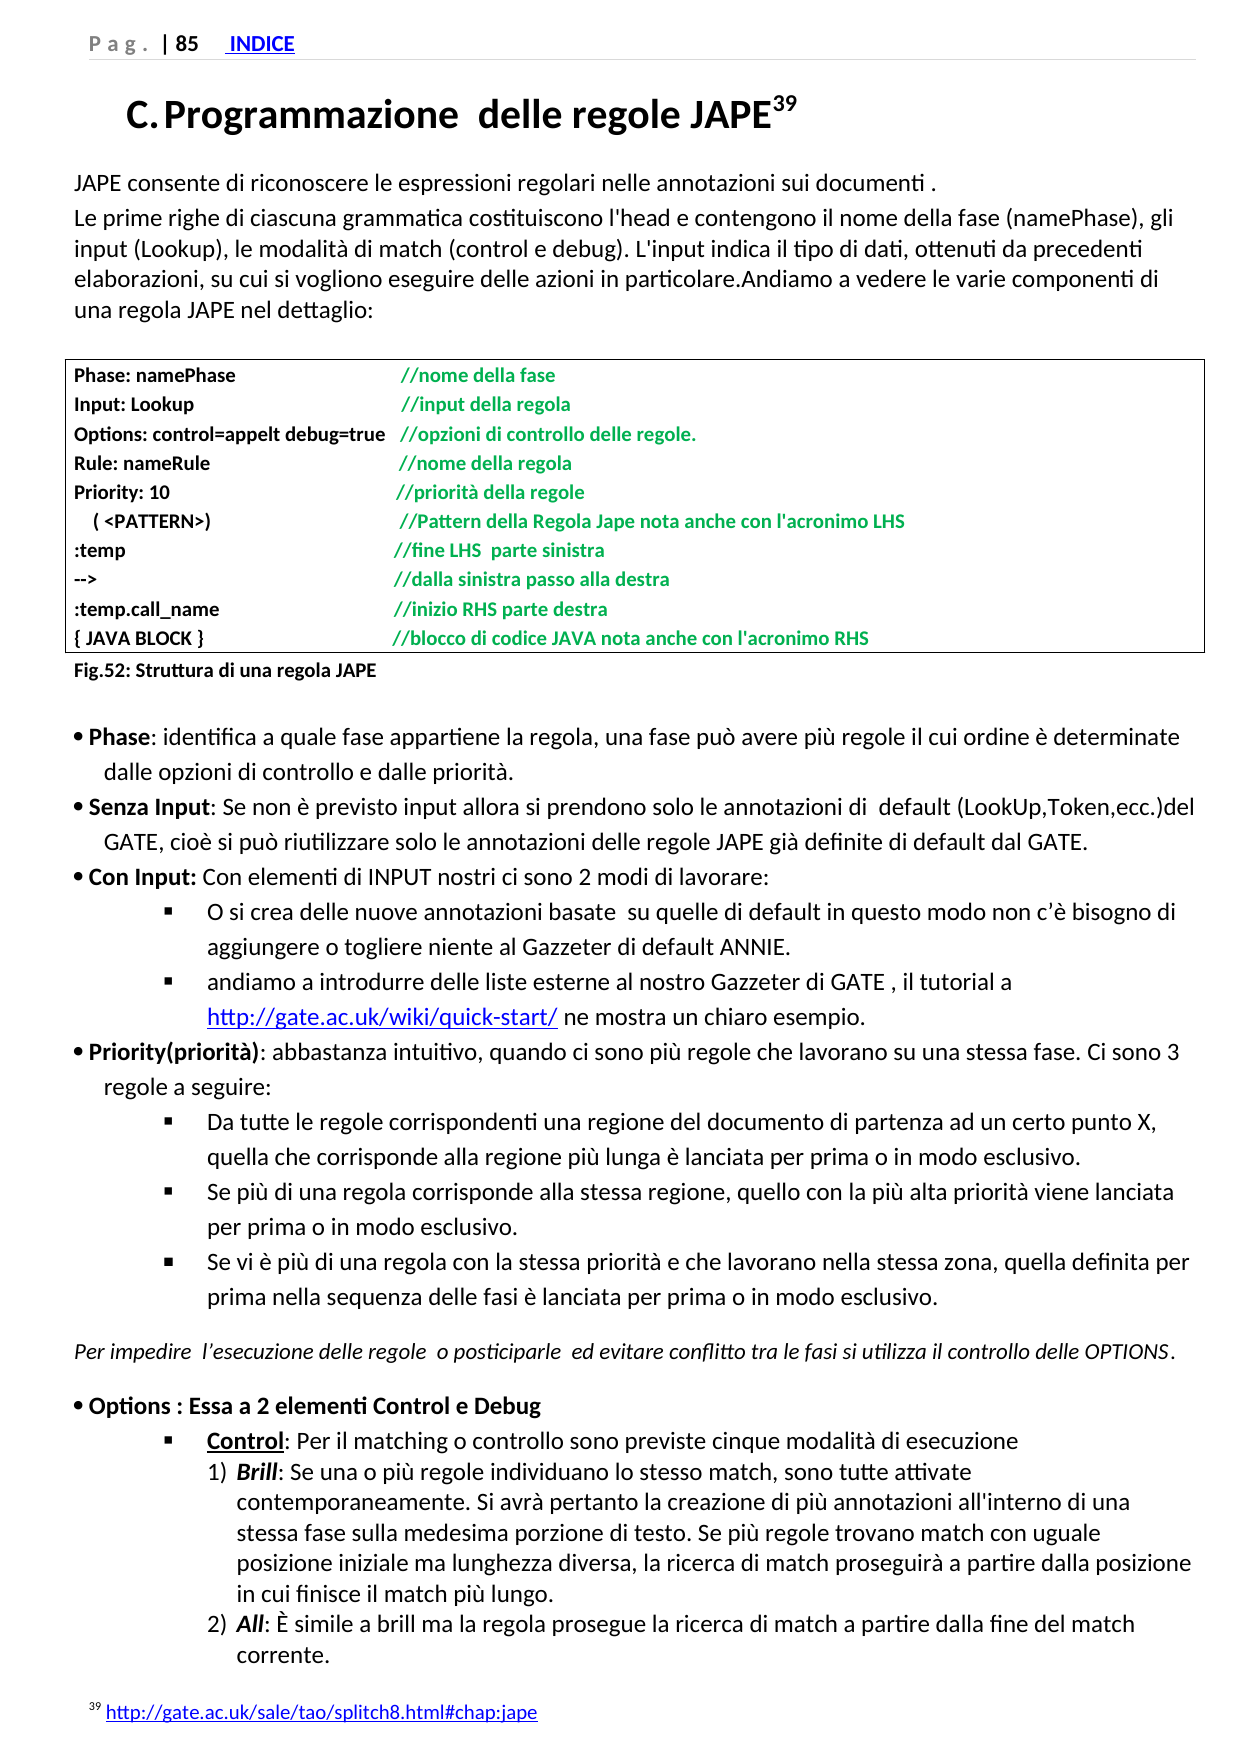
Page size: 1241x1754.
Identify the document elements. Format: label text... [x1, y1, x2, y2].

list O si crea delle nuove annotazioni basate su quelle di default in questo modo non c’è bisogno di aggiungere o togliere niente al Gazzeter di default ANNIE. [162, 896, 1196, 962]
text Per impedire l’esecuzione delle regole o posticiparle ed evitare conflitto tra le fasi si utilizza il controllo delle OPTIONS. [74, 1337, 1196, 1365]
list Senza Input: Se non è previsto input allora si prendono solo le annotazioni di default (LookUp,Token,ecc.)del GATE, cioè si può riutilizzare solo le annotazioni delle regole JAPE già definite di default dal GATE. [74, 791, 1196, 857]
list Da tutte le regole corrispondenti una regione del documento di partenza ad un certo punto X, quella che corrisponde alla regione più lunga è lanciata per prima o in modo esclusivo. [162, 1106, 1196, 1172]
text { JAVA BLOCK } //blocco di codice JAVA nota anche con l'acronimo RHS [66, 622, 1204, 652]
list Programmazione delle regole JAPE [126, 88, 1196, 139]
text Options: control=appelt debug=true //opzioni di controllo delle regole. [66, 418, 1204, 446]
text :temp //fine LHS parte sinistra [66, 534, 1204, 563]
list Options : Essa a 2 elementi Control e Debug [74, 1390, 1196, 1421]
list Priority(priorità): abbastanza intuitivo, quando ci sono più regole che lavorano su una stessa fase. Ci sono 3 regole a seguire: [74, 1036, 1196, 1102]
list Brill: Se una o più regole individuano lo stesso match, sono tutte attivate contemporaneamente. Si avrà pertanto la creazione di più annotazioni all'interno di una stessa fase sulla medesima porzione di testo. Se più regole trovano match con uguale posizione iniziale ma lunghezza diversa, la ricerca di match proseguirà a partire dalla posizione in cui finisce il match più lungo. [207, 1456, 1196, 1608]
list Se più di una regola corrisponde alla stessa regione, quello con la più alta priorità viene lanciata per prima o in modo esclusivo. [162, 1176, 1196, 1242]
text Input: Lookup //input della regola [66, 388, 1204, 417]
list andiamo a introdurre delle liste esterne al nostro Gazzeter di GATE , il tutorial a http://gate.ac.uk/wiki/quick-start/ ne mostra un chiaro esempio. [162, 966, 1196, 1032]
list Con Input: Con elementi di INPUT nostri ci sono 2 modi di lavorare: [74, 861, 1196, 892]
text --> //dalla sinistra passo alla destra [66, 563, 1204, 592]
text ( <PATTERN>) //Pattern della Regola Jape nota anche con l'acronimo LHS [66, 505, 1204, 534]
text JAPE consente di riconoscere le espressioni regolari nelle annotazioni sui documenti . [74, 167, 1196, 198]
text Le prime righe di ciascuna grammatica costituiscono l'head e contengono il nome della fase (namePhase), gli input (Lookup), le modalità di match (control e debug). L'input indica il tipo di dati, ottenuti da precedenti elaborazioni, su cui si vogliono eseguire delle azioni in particolare.Andiamo a vedere le varie componenti di una regola JAPE nel dettaglio: [74, 202, 1196, 324]
text Priority: 10 //priorità della regole [66, 476, 1204, 504]
list Phase: identifica a quale fase appartiene la regola, una fase può avere più regole il cui ordine è determinate dalle opzioni di controllo e dalle priorità. [74, 721, 1196, 787]
text Phase: namePhase //nome della fase [66, 360, 1204, 388]
text :temp.call_name //inizio RHS parte destra [66, 593, 1204, 621]
list Control: Per il matching o controllo sono previste cinque modalità di esecuzione [162, 1425, 1196, 1456]
list Se vi è più di una regola con la stessa priorità e che lavorano nella stessa zona, quella definita per prima nella sequenza delle fasi è lanciata per prima o in modo esclusivo. [162, 1246, 1196, 1312]
text Rule: nameRule //nome della regola [66, 447, 1204, 475]
list All: È simile a brill ma la regola prosegue la ricerca di match a partire dalla fine del match corrente. [207, 1608, 1196, 1669]
text Fig.52: Struttura di una regola JAPE [74, 657, 1196, 683]
